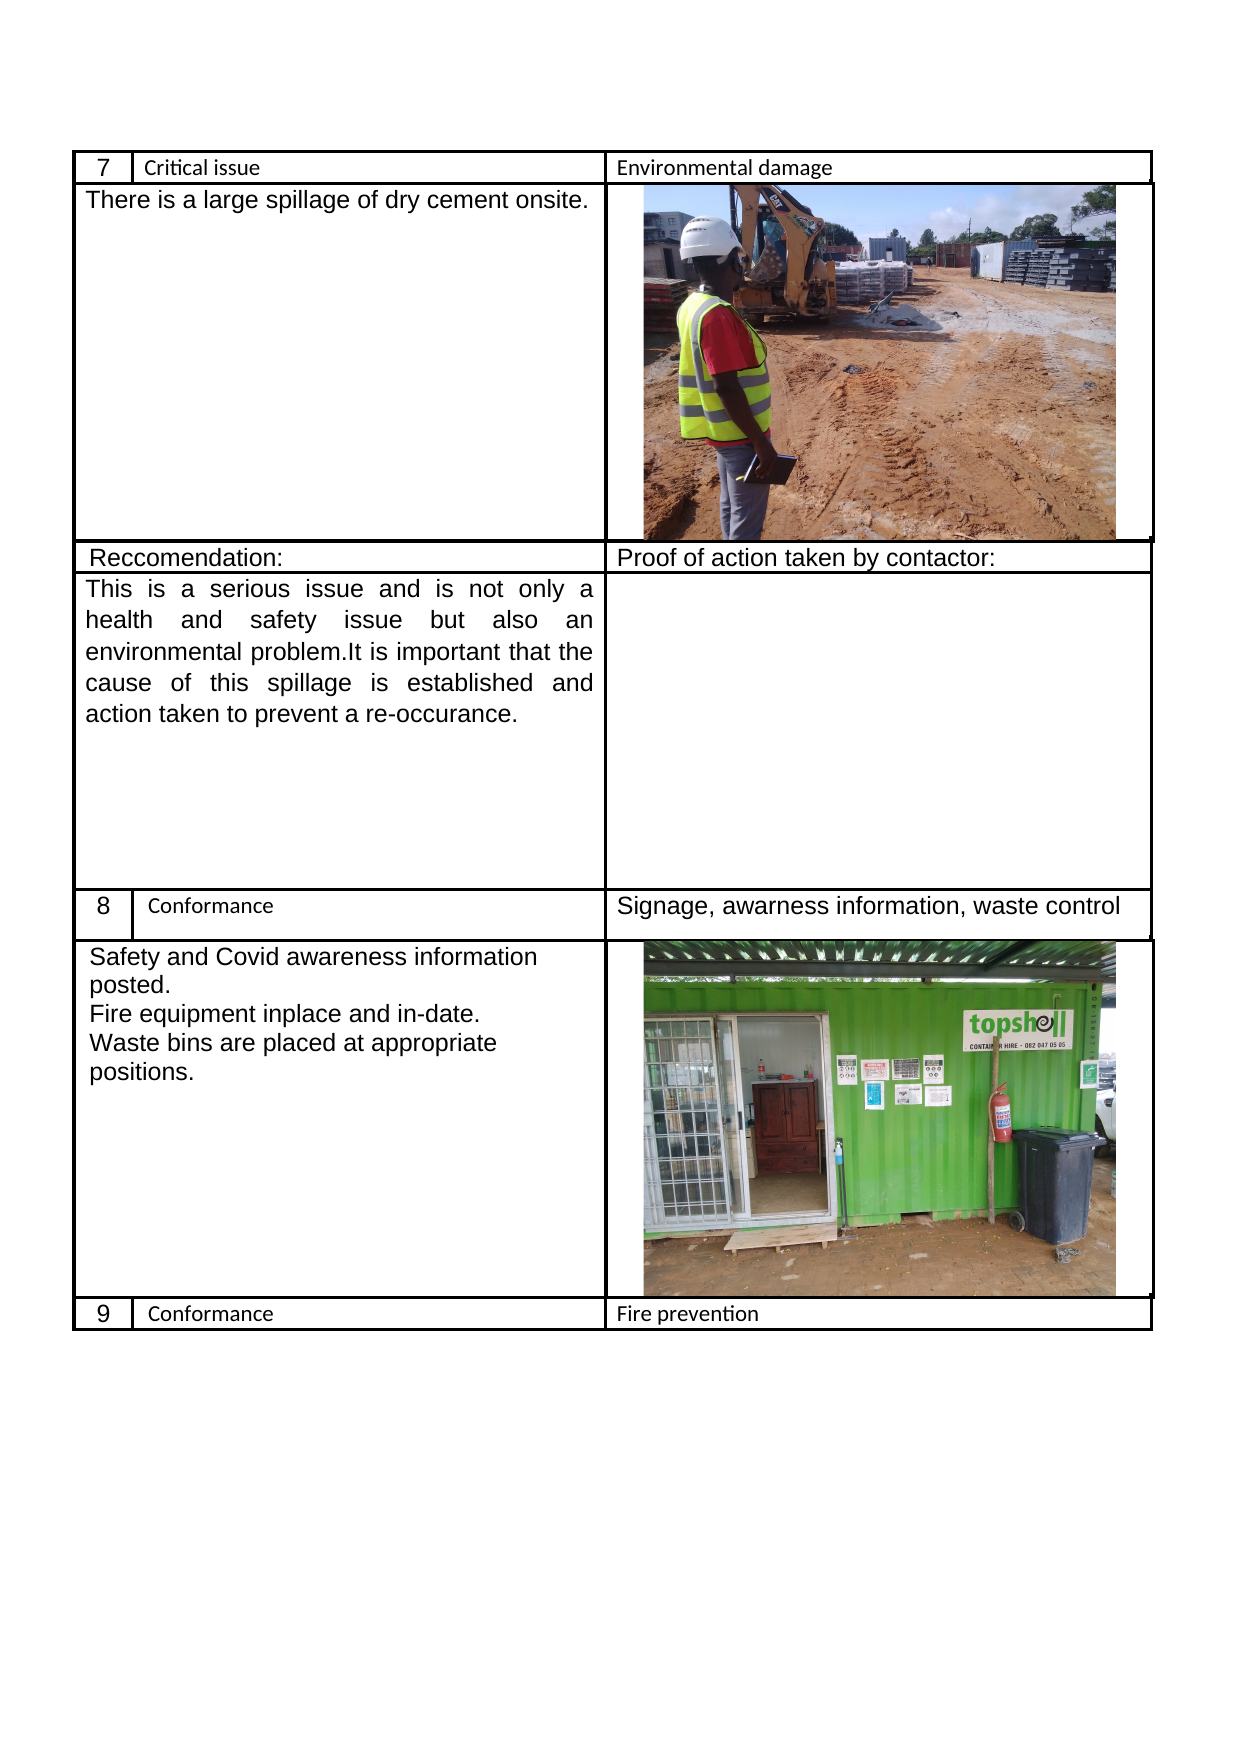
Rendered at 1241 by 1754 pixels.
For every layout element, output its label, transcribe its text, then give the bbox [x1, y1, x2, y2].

table_cell [1116, 185, 1152, 539]
table_cell [1116, 942, 1152, 1296]
table_cell 9 [76, 1299, 131, 1328]
table_cell Signage, awarness information, waste control [607, 891, 1150, 938]
table_cell Reccomendation: [76, 543, 604, 571]
table_cell [608, 185, 643, 539]
table_cell 8 [76, 891, 131, 938]
table_cell Safety and Covid awareness information posted. Fire equipment inplace and in-date. Waste bins are placed at appropriate positions. [76, 942, 604, 1296]
picture [643, 941, 1116, 1296]
picture [643, 185, 1116, 540]
table_cell [607, 574, 1150, 888]
table_cell This is a serious issue and is not only a health and safety issue but also an environmental problem.It is important that the cause of this spillage is established and action taken to prevent a re-occurance. [76, 574, 604, 888]
table_cell Proof of action taken by contactor: [607, 543, 1150, 571]
table_cell There is a large spillage of dry cement onsite. [76, 185, 604, 539]
table_cell [608, 942, 643, 1296]
table_header 7 [76, 153, 131, 182]
